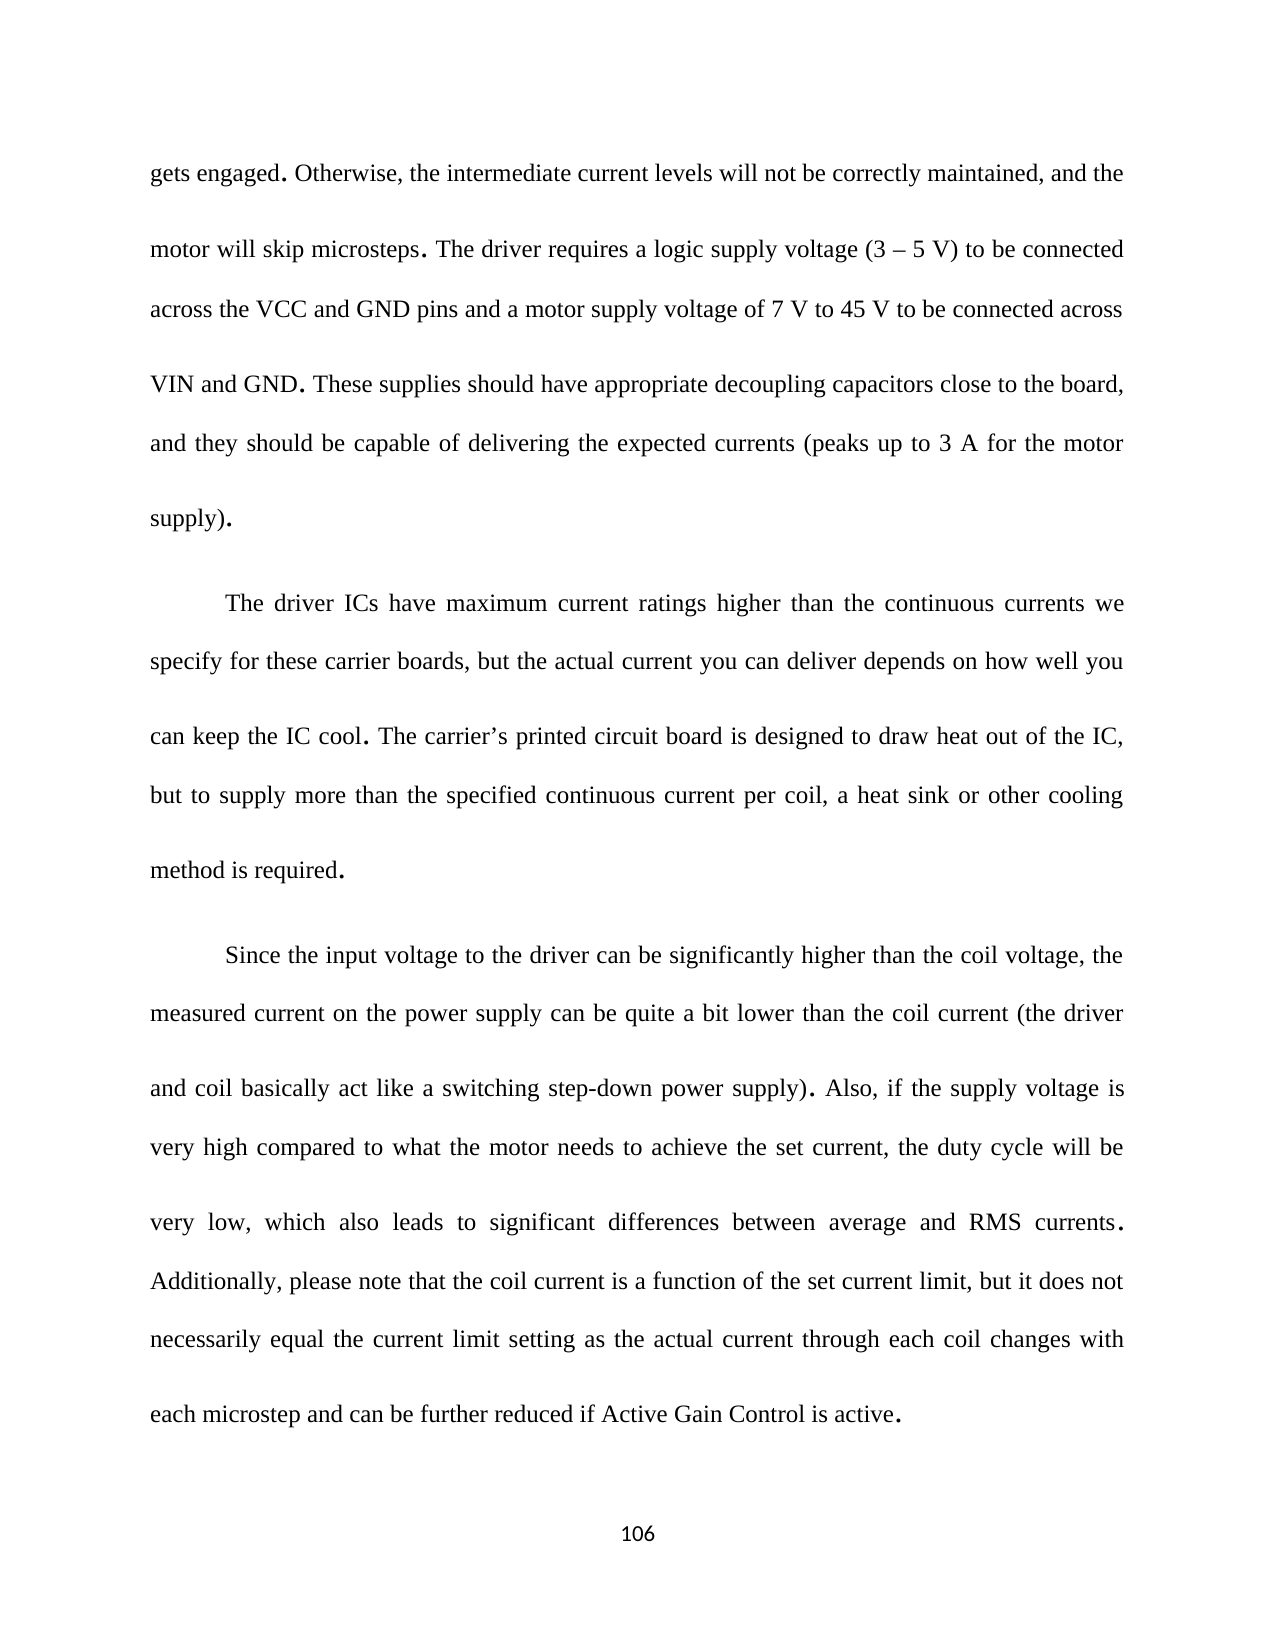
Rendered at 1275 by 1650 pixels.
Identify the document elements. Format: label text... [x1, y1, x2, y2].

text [150, 150, 1125, 533]
text Since the input voltage to the driver can be significantly higher than the coil voltage, the measured current on the power supply can be quite a bit lower than the coil current (the driver and coil basically act like a switching step-down power supply). Also, if the supply voltage is very high compared to what the motor needs to achieve the set current, the duty cycle will be very low, which also leads to significant differences between average and RMS currents. Additionally, please note that the coil current is a function of the set current limit, but it does not necessarily equal the current limit setting as the actual current through each coil changes with each microstep and can be further reduced if Active Gain Control is active. [150, 940, 1125, 1429]
text The driver ICs have maximum current ratings higher than the continuous currents we specify for these carrier boards, but the actual current you can deliver depends on how well you can keep the IC cool. The carrier’s printed circuit board is designed to draw heat out of the IC, but to supply more than the specified continuous current per coil, a heat sink or other cooling method is required. [150, 588, 1125, 885]
